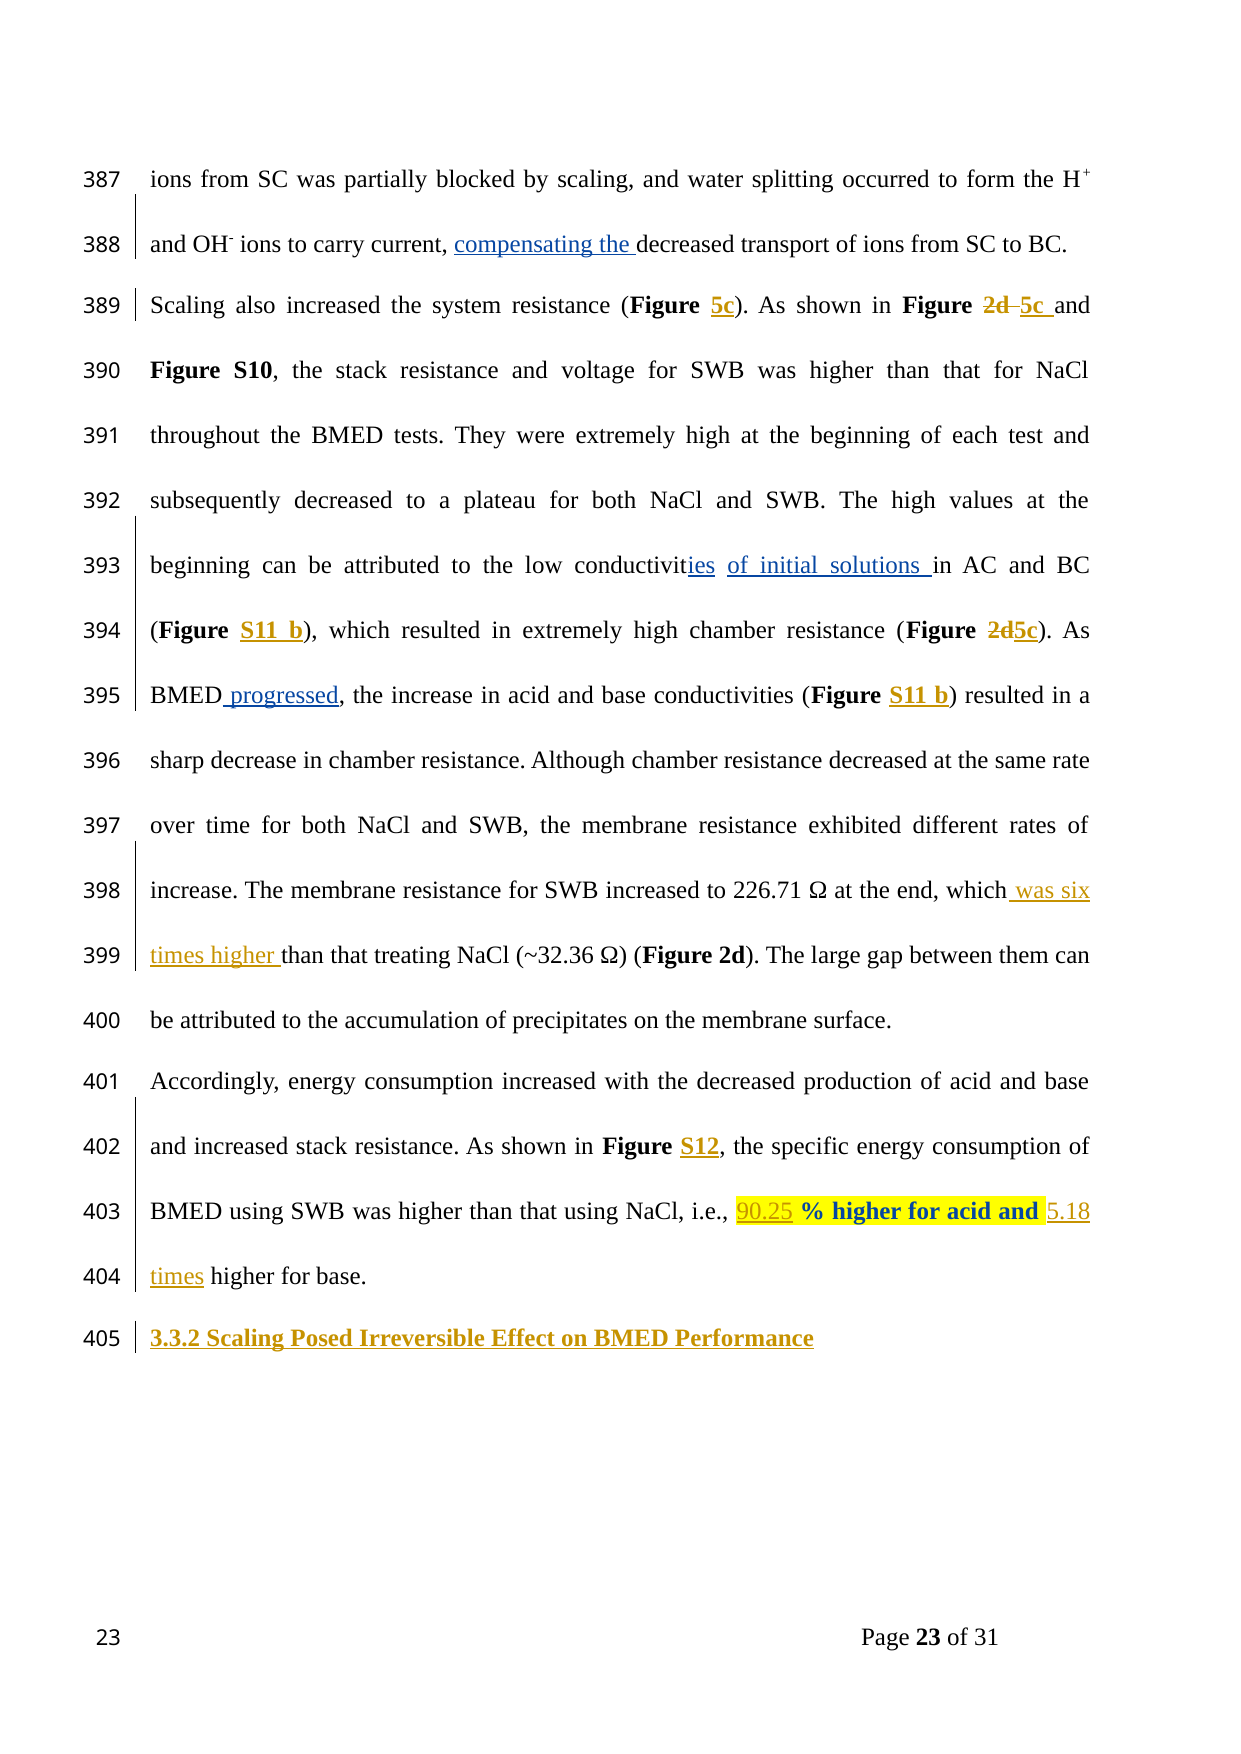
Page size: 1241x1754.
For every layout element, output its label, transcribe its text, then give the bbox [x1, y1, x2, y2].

text Accordingly, energy consumption increased with the decreased production of acid and base and increased stack resistance. As shown in Figure , the specific energy consumption of BMED using SWB was higher than that using NaCl, i.e., % higher for acid and higher for base. [150, 1064, 1090, 1292]
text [150, 162, 1090, 259]
text Scaling also increased the system resistance (Figure ). As shown in Figure and Figure S10, the stack resistance and voltage for SWB was higher than that for NaCl throughout the BMED tests. They were extremely high at the beginning of each test and subsequently decreased to a plateau for both NaCl and SWB. The high values at the beginning can be attributed to the low conductivit in AC and BC (Figure ), which resulted in extremely high chamber resistance (Figure ). As BMED, the increase in acid and base conductivities (Figure ) resulted in a sharp decrease in chamber resistance. Although chamber resistance decreased at the same rate over time for both NaCl and SWB, the membrane resistance exhibited different rates of increase. The membrane resistance for SWB increased to 226.71 Ω at the end, whichthan that treating NaCl (~32.36 Ω) (Figure 2d). The large gap between them can be attributed to the accumulation of precipitates on the membrane surface. [150, 288, 1090, 1036]
